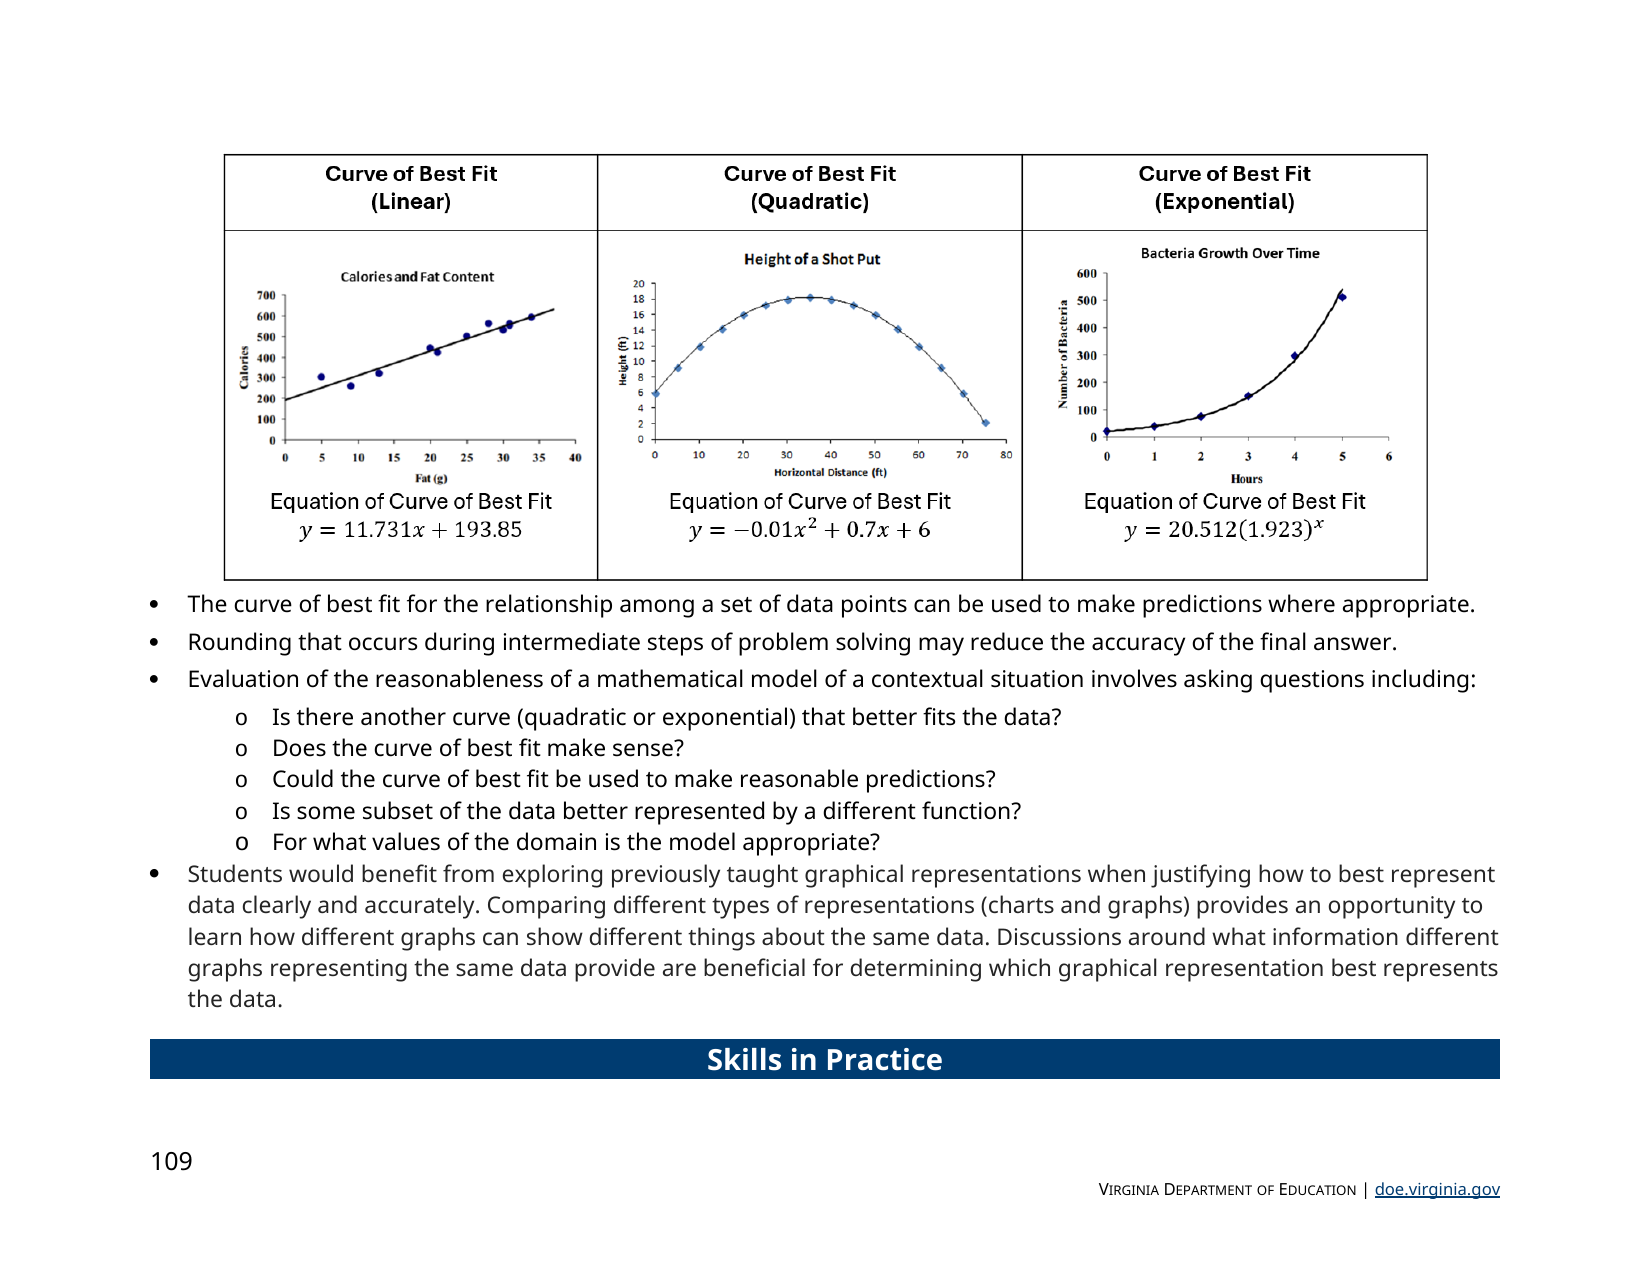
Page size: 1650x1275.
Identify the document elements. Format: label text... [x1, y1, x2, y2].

list The curve of best fit for the relationship among a set of data points can be used to make predictions where appropriate. [150, 588, 1500, 619]
list For what values of the domain is the model appropriate? [234, 826, 1500, 858]
list Students would benefit from exploring previously taught graphical representations when justifying how to best represent data clearly and accurately. Comparing different types of representations (charts and graphs) provides an opportunity to learn how different graphs can show different things about the same data. Discussions around what information different graphs representing the same data provide are beneficial for determining which graphical representation best represents the data. [150, 858, 1500, 1014]
list Is there another curve (quadratic or exponential) that better fits the data? [234, 701, 1500, 732]
list Does the curve of best fit make sense? [234, 732, 1500, 763]
picture [219, 150, 1431, 582]
list Rounding that occurs during intermediate steps of problem solving may reduce the accuracy of the final answer. [150, 626, 1500, 657]
list Evaluation of the reasonableness of a mathematical model of a contextual situation involves asking questions including: [150, 663, 1500, 694]
list Is some subset of the data better represented by a different function? [234, 795, 1500, 826]
list Could the curve of best fit be used to make reasonable predictions? [234, 763, 1500, 795]
subtitle Skills in Practice [150, 1039, 1500, 1079]
